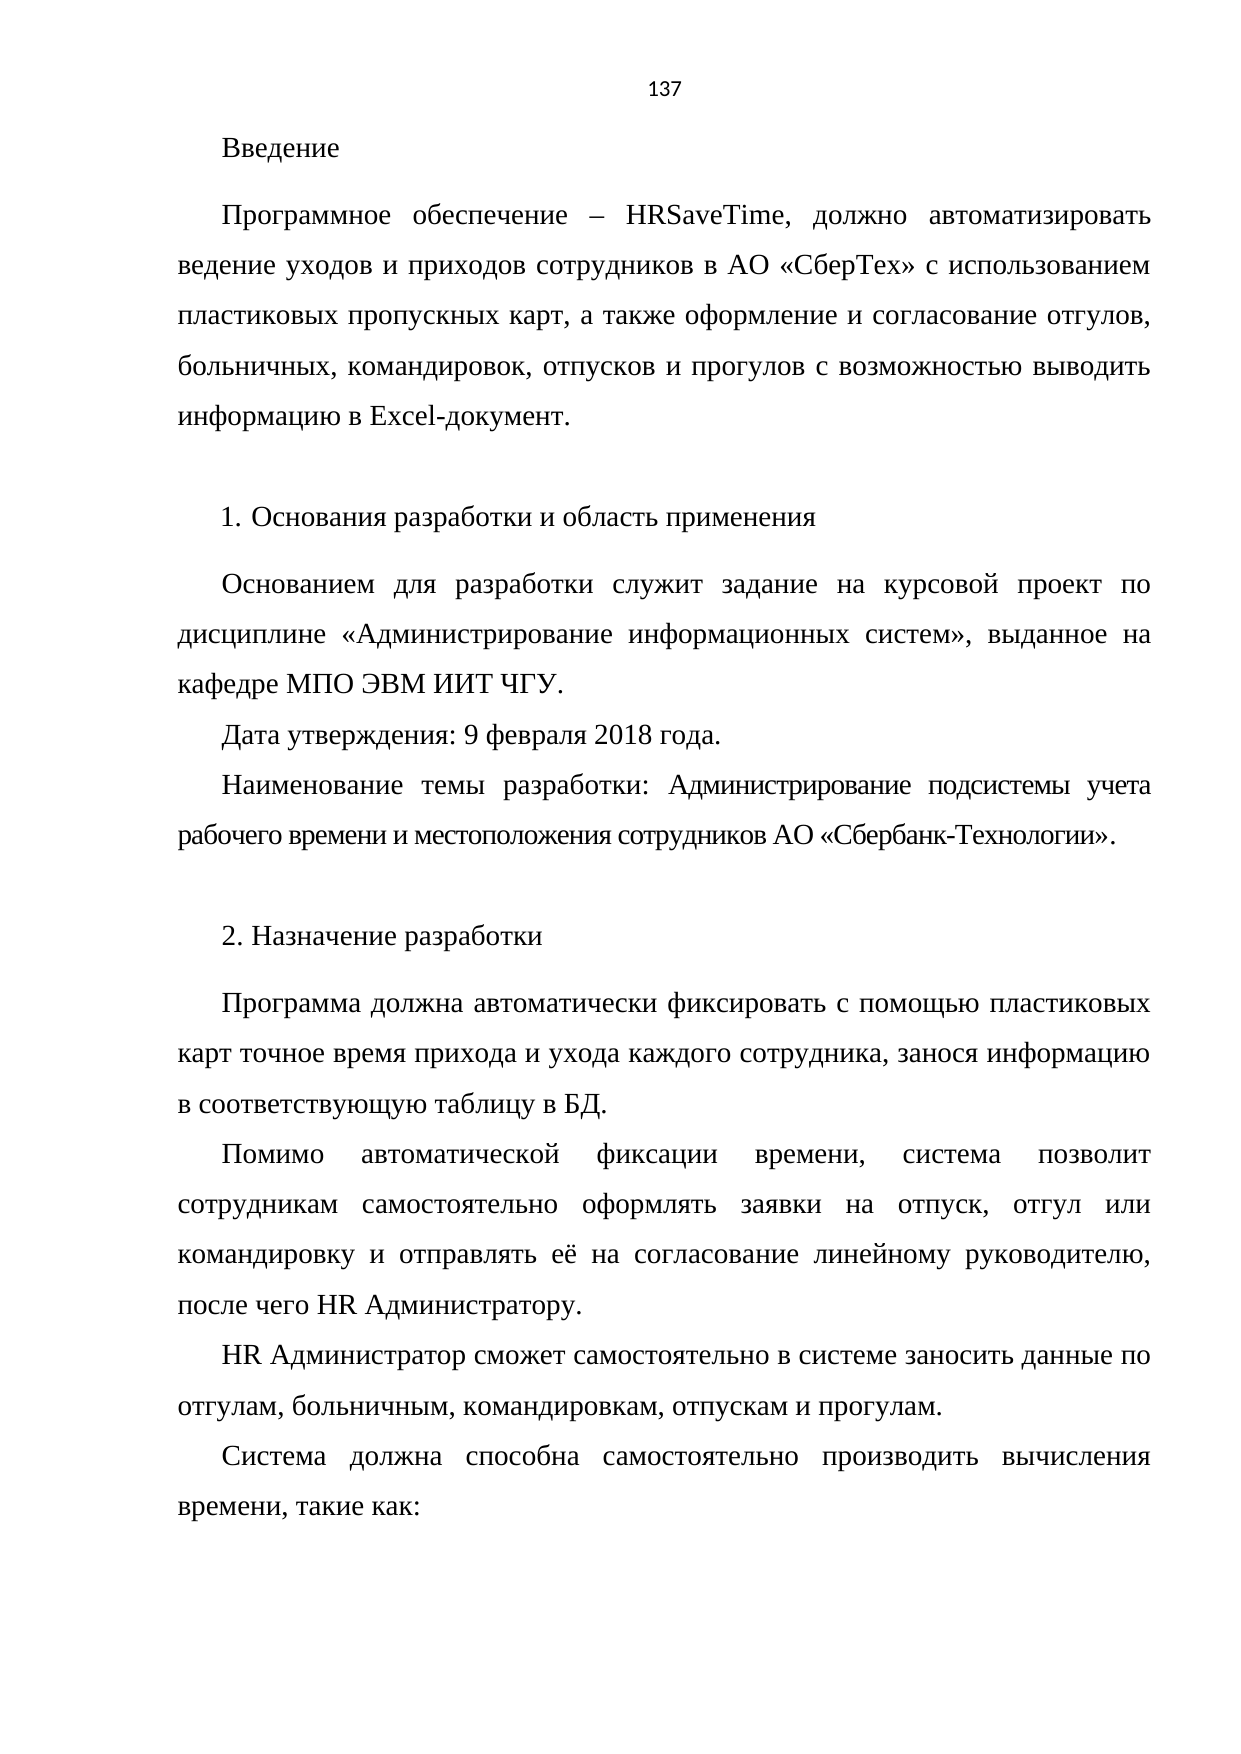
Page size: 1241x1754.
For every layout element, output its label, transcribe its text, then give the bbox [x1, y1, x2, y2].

text Программное обеспечение – HRSaveTime, должно автоматизировать ведение уходов и приходов сотрудников в АО «СберТех» с использованием пластиковых пропускных карт, а также оформление и согласование отгулов, больничных, командировок, отпусков и прогулов с возможностью выводить информацию в Excel-документ. [177, 197, 1152, 432]
text Система должна способна самостоятельно производить вычисления времени, такие как: [177, 1438, 1152, 1522]
text Основанием для разработки служит задание на курсовой проект по дисциплине «Администрирование информационных систем», выданное на кафедре МПО ЭВМ ИИТ ЧГУ. [177, 566, 1152, 700]
text Помимо автоматической фиксации времени, система позволит сотрудникам самостоятельно оформлять заявки на отпуск, отгул или командировку и отправлять её на согласование линейному руководителю, после чего HR Администратору. [177, 1136, 1152, 1321]
list Назначение разработки [177, 918, 1152, 952]
text Дата утверждения: 9 февраля 2018 года. [177, 717, 1152, 750]
text Программа должна автоматически фиксировать с помощью пластиковых карт точное время прихода и ухода каждого сотрудника, занося информацию в соответствующую таблицу в БД. [177, 985, 1152, 1119]
text HR Администратор сможет самостоятельно в системе заносить данные по отгулам, больничным, командировкам, отпускам и прогулам. [177, 1337, 1152, 1421]
text Наименование темы разработки: Администрирование подсистемы учета рабочего времени и местоположения сотрудников АО «Сбербанк-Технологии». [177, 767, 1152, 851]
text Введение [177, 130, 1152, 163]
list Основания разработки и область применения [177, 499, 1152, 532]
